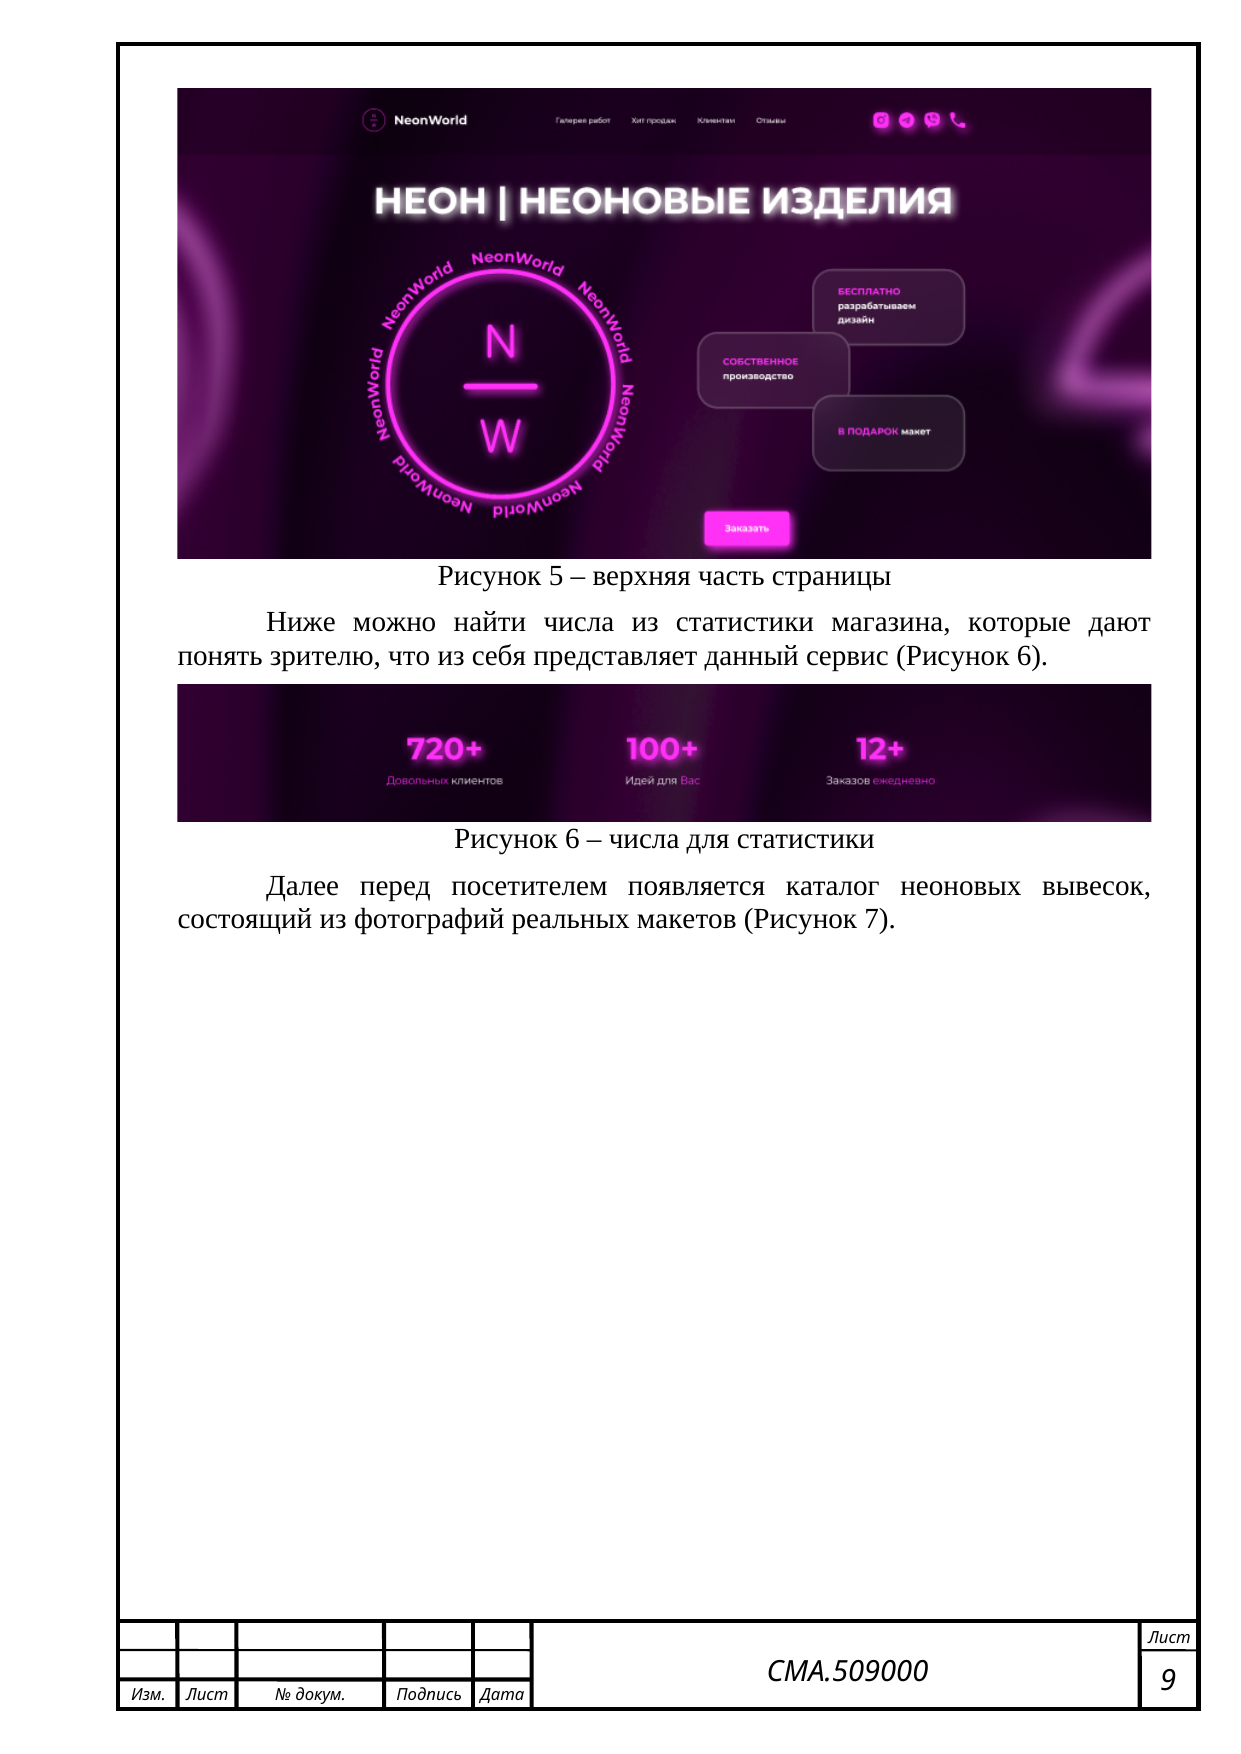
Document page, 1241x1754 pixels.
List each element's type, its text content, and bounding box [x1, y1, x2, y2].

picture [177, 88, 1152, 559]
text Рисунок 6 – числа для статистики [177, 822, 1152, 855]
text Далее перед посетителем появляется каталог неоновых вывесок, состоящий из фотографий реальных макетов (Рисунок 7). [177, 868, 1152, 935]
picture [177, 684, 1152, 822]
text Рисунок 5 – верхняя часть страницы [177, 559, 1152, 592]
text Ниже можно найти числа из статистики магазина, которые дают понять зрителю, что из себя представляет данный сервис (Рисунок 6). [177, 604, 1152, 672]
